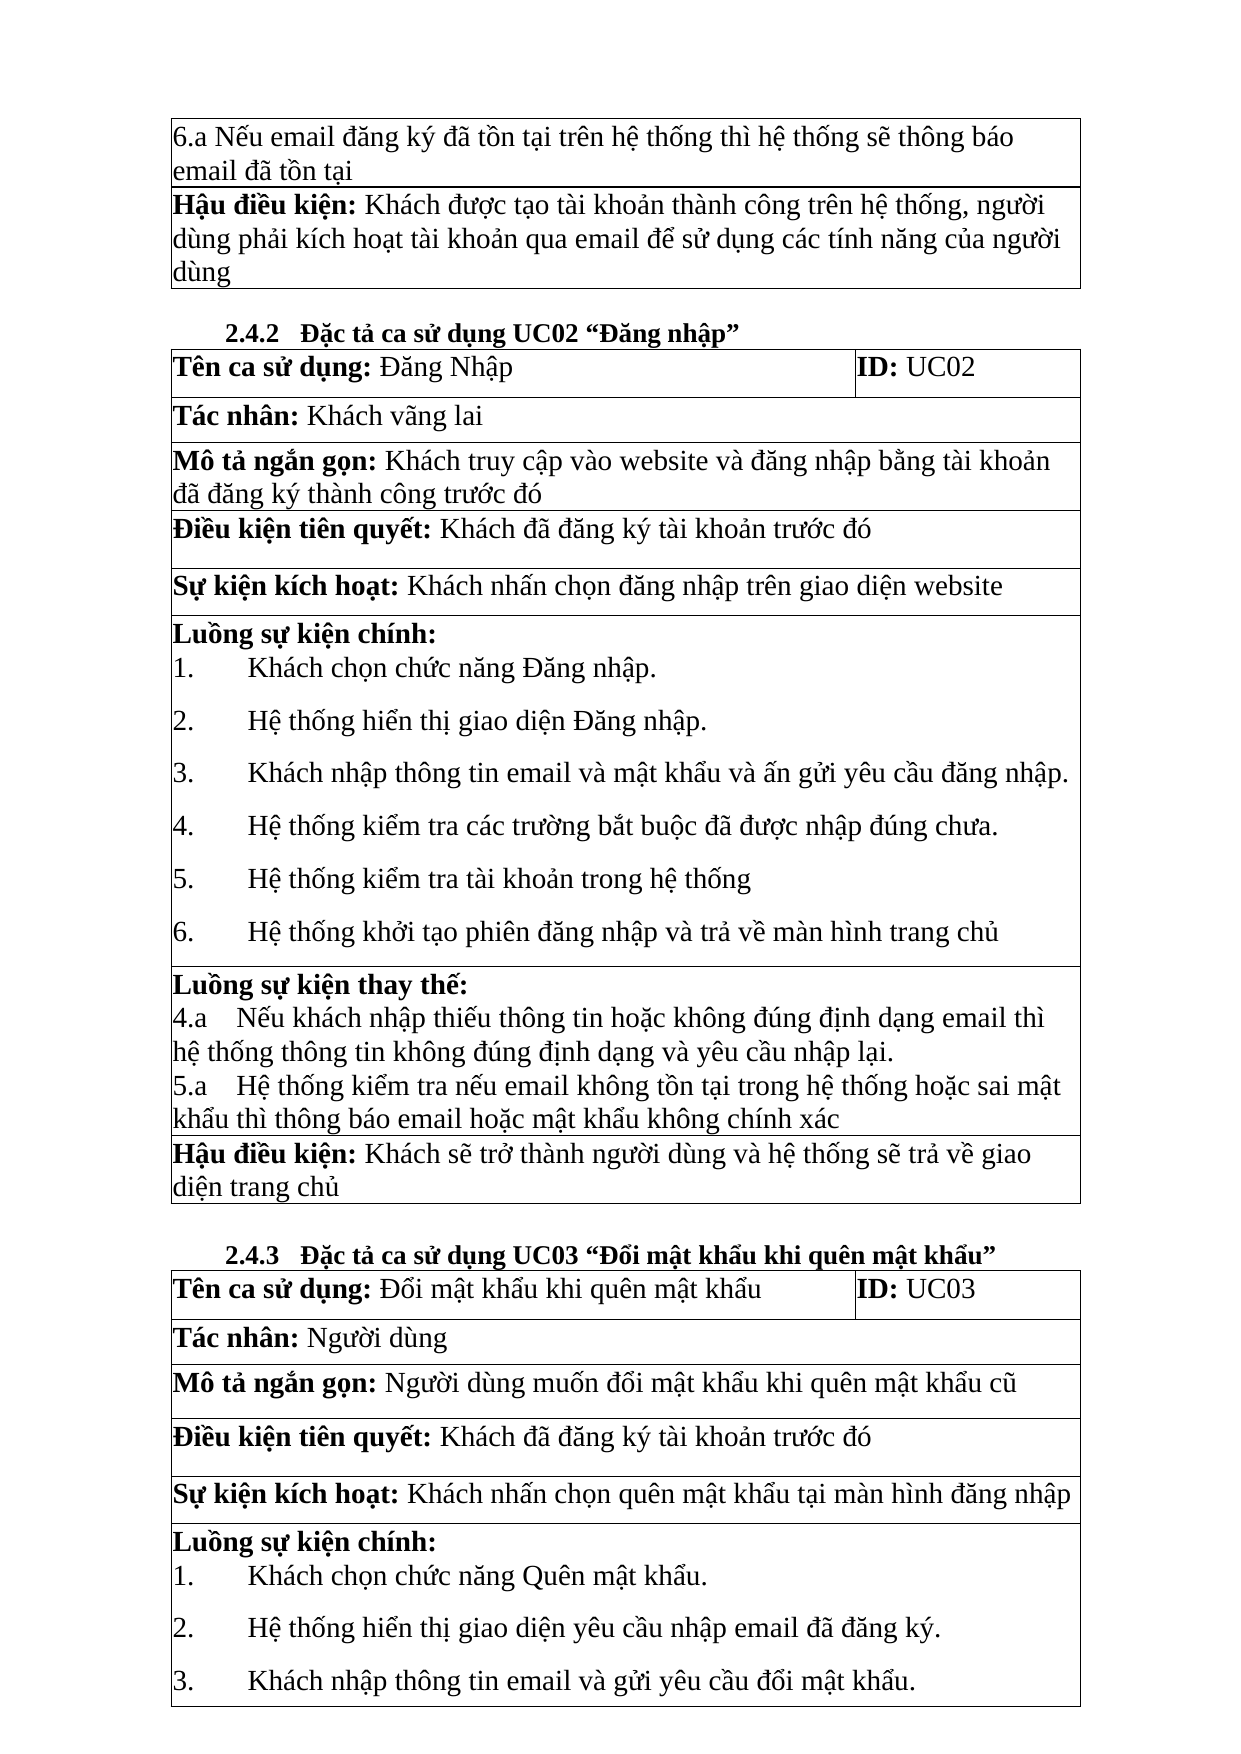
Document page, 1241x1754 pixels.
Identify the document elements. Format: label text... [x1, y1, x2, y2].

table_cell Sự kiện kích hoạt: Khách nhấn chọn đăng nhập trên giao diện website [172, 569, 1080, 615]
table_cell Luồng sự kiện thay thế: 4.a Nếu khách nhập thiếu thông tin hoặc không đúng định dạng email thì hệ thống thông tin không đúng định dạng và yêu cầu nhập lại. 5.a Hệ thống kiểm tra nếu email không tồn tại trong hệ thống hoặc sai mật khẩu thì thông báo email hoặc mật khẩu không chính xác [172, 967, 1080, 1135]
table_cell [172, 119, 1080, 186]
table_header ID: UC02 [856, 350, 1080, 397]
table_cell Sự kiện kích hoạt: Khách nhấn chọn quên mật khẩu tại màn hình đăng nhập [172, 1477, 1080, 1523]
table_cell Hậu điều kiện: Khách sẽ trở thành người dùng và hệ thống sẽ trả về giao diện trang chủ [172, 1136, 1080, 1203]
table_header Tên ca sử dụng: Đổi mật khẩu khi quên mật khẩu [172, 1271, 855, 1319]
table_cell Tác nhân: Khách vãng lai [172, 398, 1080, 442]
table_cell Điều kiện tiên quyết: Khách đã đăng ký tài khoản trước đó [172, 1419, 1080, 1476]
table_cell Luồng sự kiện chính: Khách chọn chức năng Đăng nhập. Hệ thống hiển thị giao diện Đăng nhập. Khách nhập thông tin email và mật khẩu và ấn gửi yêu cầu đăng nhập. Hệ thống kiểm tra các trường bắt buộc đã được nhập đúng chưa. Hệ thống kiểm tra tài khoản trong hệ thống Hệ thống khởi tạo phiên đăng nhập và trả về màn hình trang chủ [172, 616, 1080, 966]
table_cell Hậu điều kiện: Khách được tạo tài khoản thành công trên hệ thống, người dùng phải kích hoạt tài khoản qua email để sử dụng các tính năng của người dùng [172, 188, 1080, 288]
subtitle 2.4.2 Đặc tả ca sử dụng UC02 “Đăng nhập” [225, 317, 1094, 348]
table_header ID: UC03 [856, 1271, 1080, 1319]
table_header Tên ca sử dụng: Đăng Nhập [172, 350, 855, 397]
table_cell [172, 1524, 1080, 1706]
table_cell Điều kiện tiên quyết: Khách đã đăng ký tài khoản trước đó [172, 511, 1080, 567]
table_cell Tác nhân: Người dùng [172, 1320, 1080, 1364]
table_cell Mô tả ngắn gọn: Người dùng muốn đổi mật khẩu khi quên mật khẩu cũ [172, 1365, 1080, 1418]
subtitle 2.4.3 Đặc tả ca sử dụng UC03 “Đổi mật khẩu khi quên mật khẩu” [225, 1239, 1094, 1270]
table_cell Mô tả ngắn gọn: Khách truy cập vào website và đăng nhập bằng tài khoản đã đăng ký thành công trước đó [172, 443, 1080, 510]
